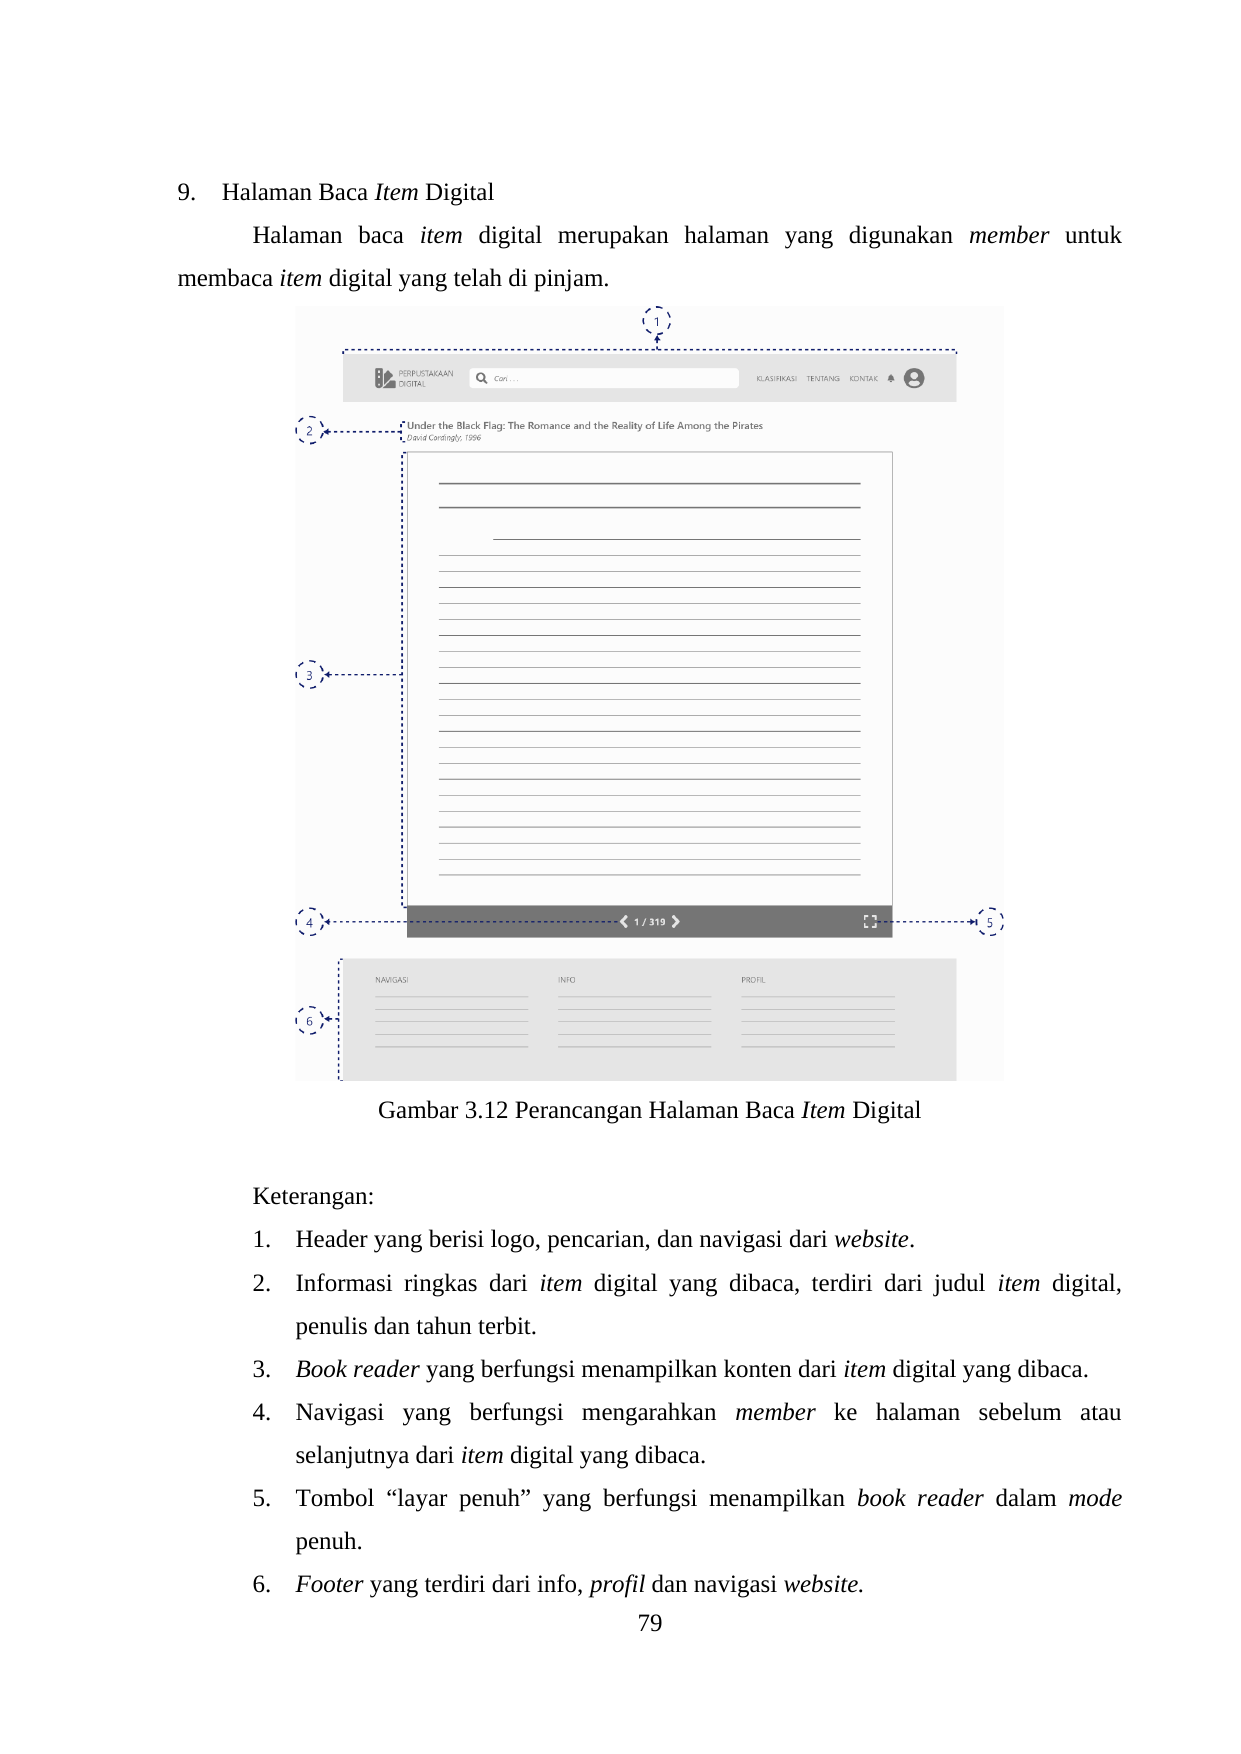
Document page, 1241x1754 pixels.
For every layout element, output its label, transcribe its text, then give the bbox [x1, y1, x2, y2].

list Navigasi yang berfungsi mengarahkan member ke halaman sebelum atau selanjutnya dari item digital yang dibaca. [252, 1397, 1122, 1469]
list Footer yang terdiri dari info, profil dan navigasi website. [252, 1569, 1122, 1598]
text Halaman baca item digital merupakan halaman yang digunakan member untuk membaca item digital yang telah di pinjam. [177, 220, 1122, 292]
list Halaman Baca Item Digital [177, 177, 1122, 206]
list Tombol “layar penuh” yang berfungsi menampilkan book reader dalam mode penuh. [252, 1483, 1122, 1555]
list Header yang berisi logo, pencarian, dan navigasi dari website. [252, 1224, 1122, 1253]
text Keterangan: [177, 1181, 1122, 1210]
list Informasi ringkas dari item digital yang dibaca, terdiri dari judul item digital, penulis dan tahun terbit. [252, 1268, 1122, 1339]
picture [295, 306, 1004, 1081]
list Book reader yang berfungsi menampilkan konten dari item digital yang dibaca. [252, 1354, 1122, 1383]
